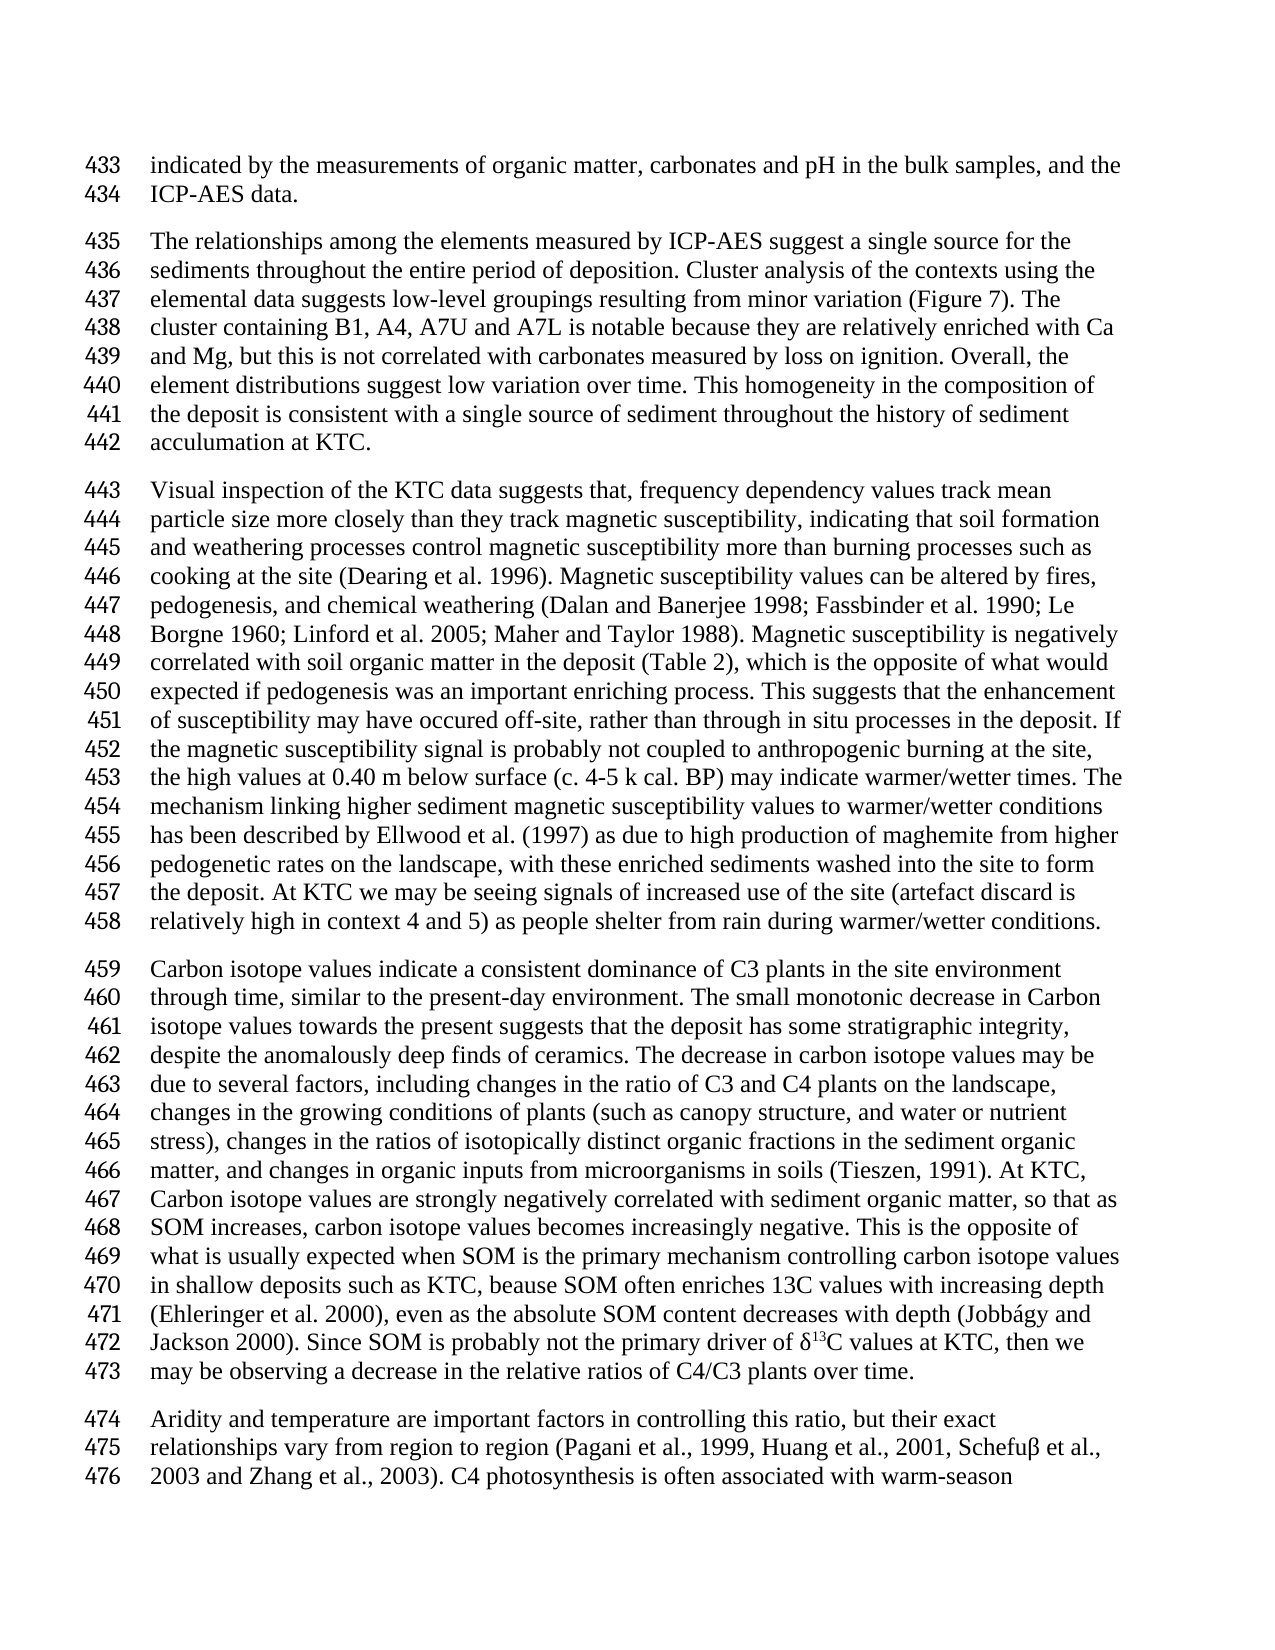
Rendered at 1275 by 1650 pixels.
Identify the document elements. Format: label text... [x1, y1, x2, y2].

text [150, 150, 1125, 207]
text Visual inspection of the KTC data suggests that, frequency dependency values track mean particle size more closely than they track magnetic susceptibility, indicating that soil formation and weathering processes control magnetic susceptibility more than burning processes such as cooking at the site (Dearing et al. 1996). Magnetic susceptibility values can be altered by fires, pedogenesis, and chemical weathering (Dalan and Banerjee 1998; Fassbinder et al. 1990; Le Borgne 1960; Linford et al. 2005; Maher and Taylor 1988). Magnetic susceptibility is negatively correlated with soil organic matter in the deposit (Table 2), which is the opposite of what would expected if pedogenesis was an important enriching process. This suggests that the enhancement of susceptibility may have occured off-site, rather than through in situ processes in the deposit. If the magnetic susceptibility signal is probably not coupled to anthropogenic burning at the site, the high values at 0.40 m below surface (c. 4-5 k cal. BP) may indicate warmer/wetter times. The mechanism linking higher sediment magnetic susceptibility values to warmer/wetter conditions has been described by Ellwood et al. (1997) as due to high production of maghemite from higher pedogenetic rates on the landscape, with these enriched sediments washed into the site to form the deposit. At KTC we may be seeing signals of increased use of the site (artefact discard is relatively high in context 4 and 5) as people shelter from rain during warmer/wetter conditions. [150, 475, 1125, 935]
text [150, 1404, 1125, 1490]
text The relationships among the elements measured by ICP-AES suggest a single source for the sediments throughout the entire period of deposition. Cluster analysis of the contexts using the elemental data suggests low-level groupings resulting from minor variation (Figure 7). The cluster containing B1, A4, A7U and A7L is notable because they are relatively enriched with Ca and Mg, but this is not correlated with carbonates measured by loss on ignition. Overall, the element distributions suggest low variation over time. This homogeneity in the composition of the deposit is consistent with a single source of sediment throughout the history of sediment acculumation at KTC. [150, 226, 1125, 456]
text Carbon isotope values indicate a consistent dominance of C3 plants in the site environment through time, similar to the present-day environment. The small monotonic decrease in Carbon isotope values towards the present suggests that the deposit has some stratigraphic integrity, despite the anomalously deep finds of ceramics. The decrease in carbon isotope values may be due to several factors, including changes in the ratio of C3 and C4 plants on the landscape, changes in the growing conditions of plants (such as canopy structure, and water or nutrient stress), changes in the ratios of isotopically distinct organic fractions in the sediment organic matter, and changes in organic inputs from microorganisms in soils (Tieszen, 1991). At KTC, Carbon isotope values are strongly negatively correlated with sediment organic matter, so that as SOM increases, carbon isotope values becomes increasingly negative. This is the opposite of what is usually expected when SOM is the primary mechanism controlling carbon isotope values in shallow deposits such as KTC, beause SOM often enriches 13C values with increasing depth (Ehleringer et al. 2000), even as the absolute SOM content decreases with depth (Jobbágy and Jackson 2000). Since SOM is probably not the primary driver of δ13C values at KTC, then we may be observing a decrease in the relative ratios of C4/C3 plants over time. [150, 954, 1125, 1385]
